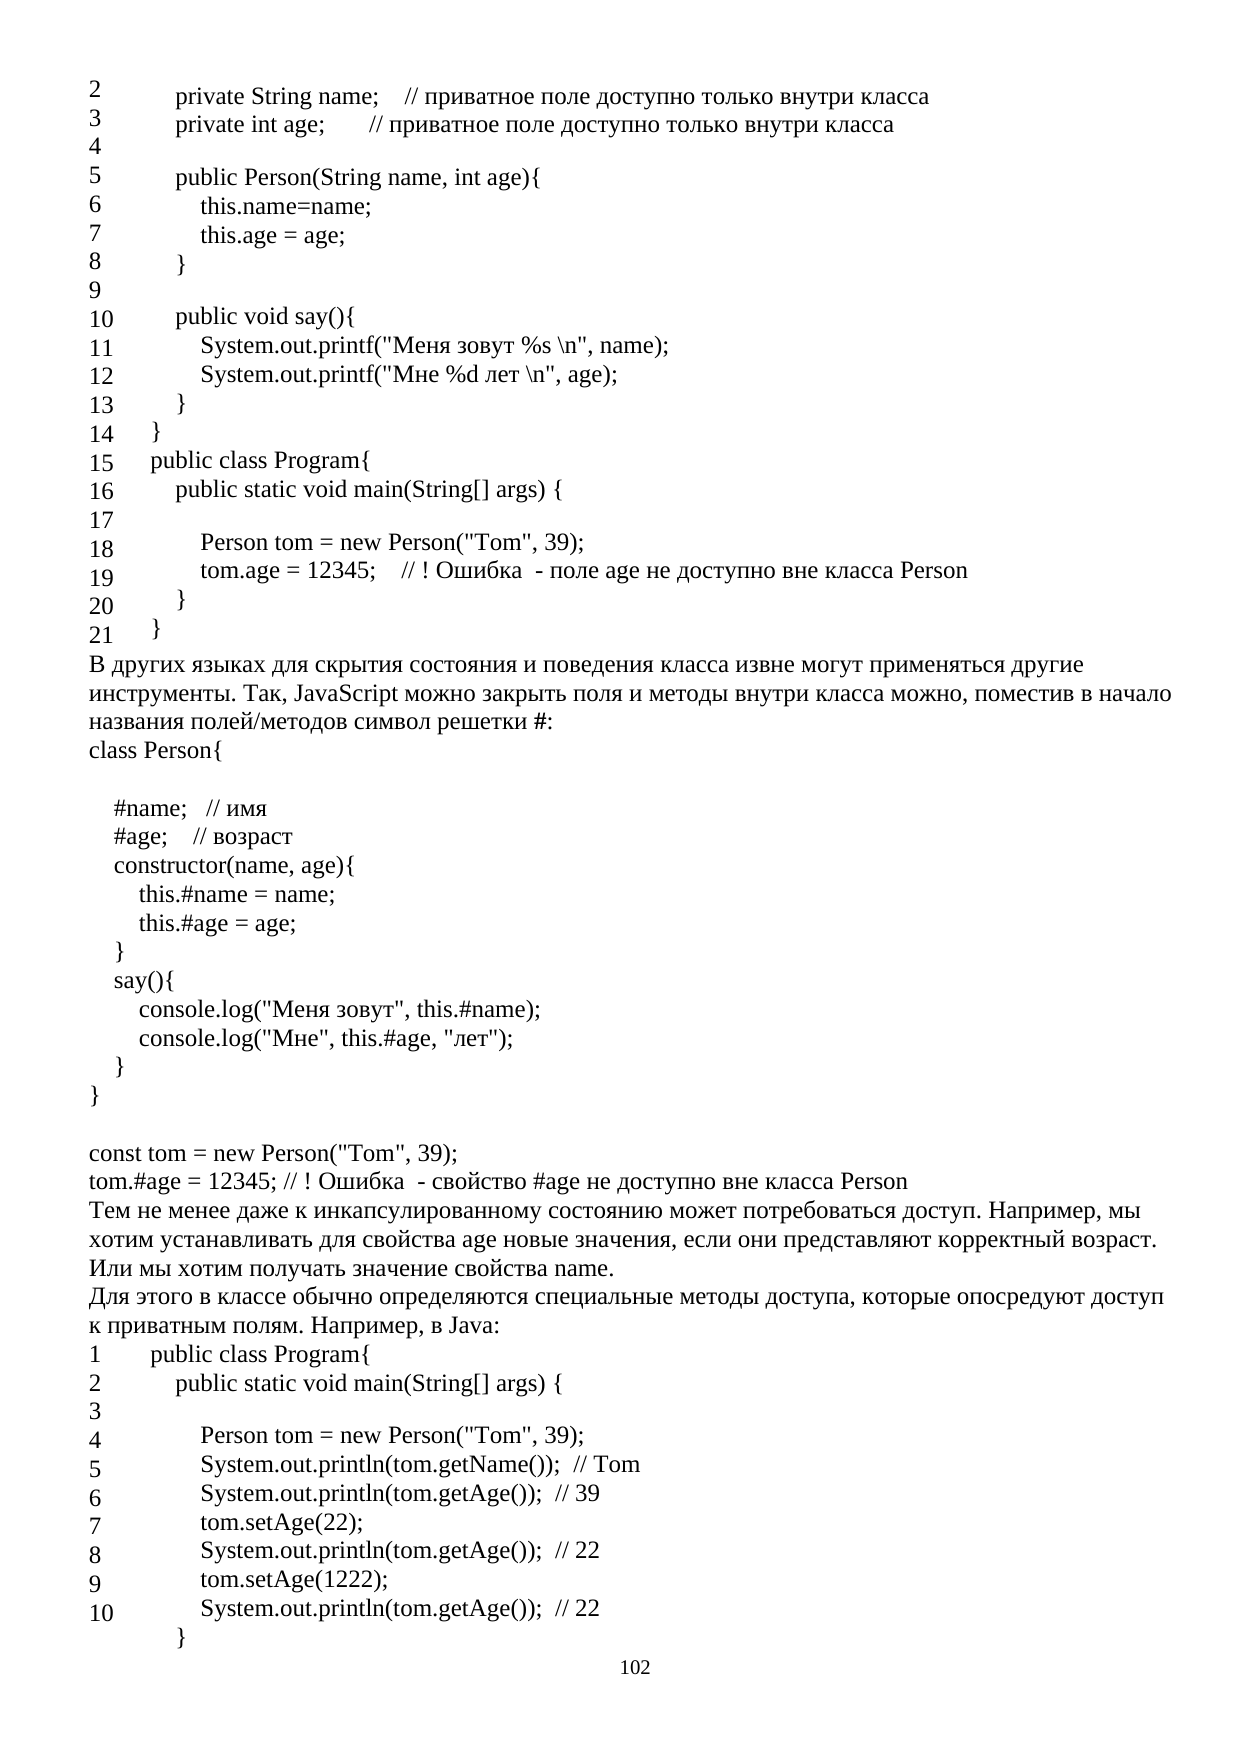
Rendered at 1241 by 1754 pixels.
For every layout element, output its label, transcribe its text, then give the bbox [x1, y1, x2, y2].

text constructor(name, age){ [89, 850, 1181, 879]
text Для этого в классе обычно определяются специальные методы доступа, которые опосредуют доступ к приватным полям. Например, в Java: [89, 1281, 1181, 1339]
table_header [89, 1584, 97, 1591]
text class Person{ [89, 735, 1181, 764]
text } [89, 1080, 1181, 1109]
text const tom = new Person("Tom", 39); [89, 1138, 1181, 1166]
text Тем не менее даже к инкапсулированному состоянию может потребоваться доступ. Например, мы хотим устанавливать для свойства age новые значения, если они представляют корректный возраст. Или мы хотим получать значение свойства name. [89, 1195, 1181, 1281]
text #age; // возраст [89, 821, 1181, 850]
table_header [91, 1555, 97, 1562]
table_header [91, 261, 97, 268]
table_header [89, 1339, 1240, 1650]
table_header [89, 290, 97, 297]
text } [89, 936, 1181, 965]
text В других языках для скрытия состояния и поведения класса извне могут применяться другие инструменты. Так, JavaScript можно закрыть поля и методы внутри класса можно, поместив в начало названия полей/методов символ решетки #: [89, 649, 1181, 735]
text this.#age = age; [89, 908, 1181, 936]
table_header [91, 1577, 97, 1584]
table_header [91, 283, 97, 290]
text tom.#age = 12345; // ! Ошибка - свойство #age не доступно вне класса Person [89, 1166, 1181, 1195]
text console.log("Мне", this.#age, "лет"); [89, 1023, 1181, 1051]
text this.#name = name; [89, 879, 1181, 908]
text say(){ [89, 965, 1181, 994]
text console.log("Меня зовут", this.#name); [89, 994, 1181, 1023]
text } [89, 1051, 1181, 1080]
text #name; // имя [89, 793, 1181, 821]
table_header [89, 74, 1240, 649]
